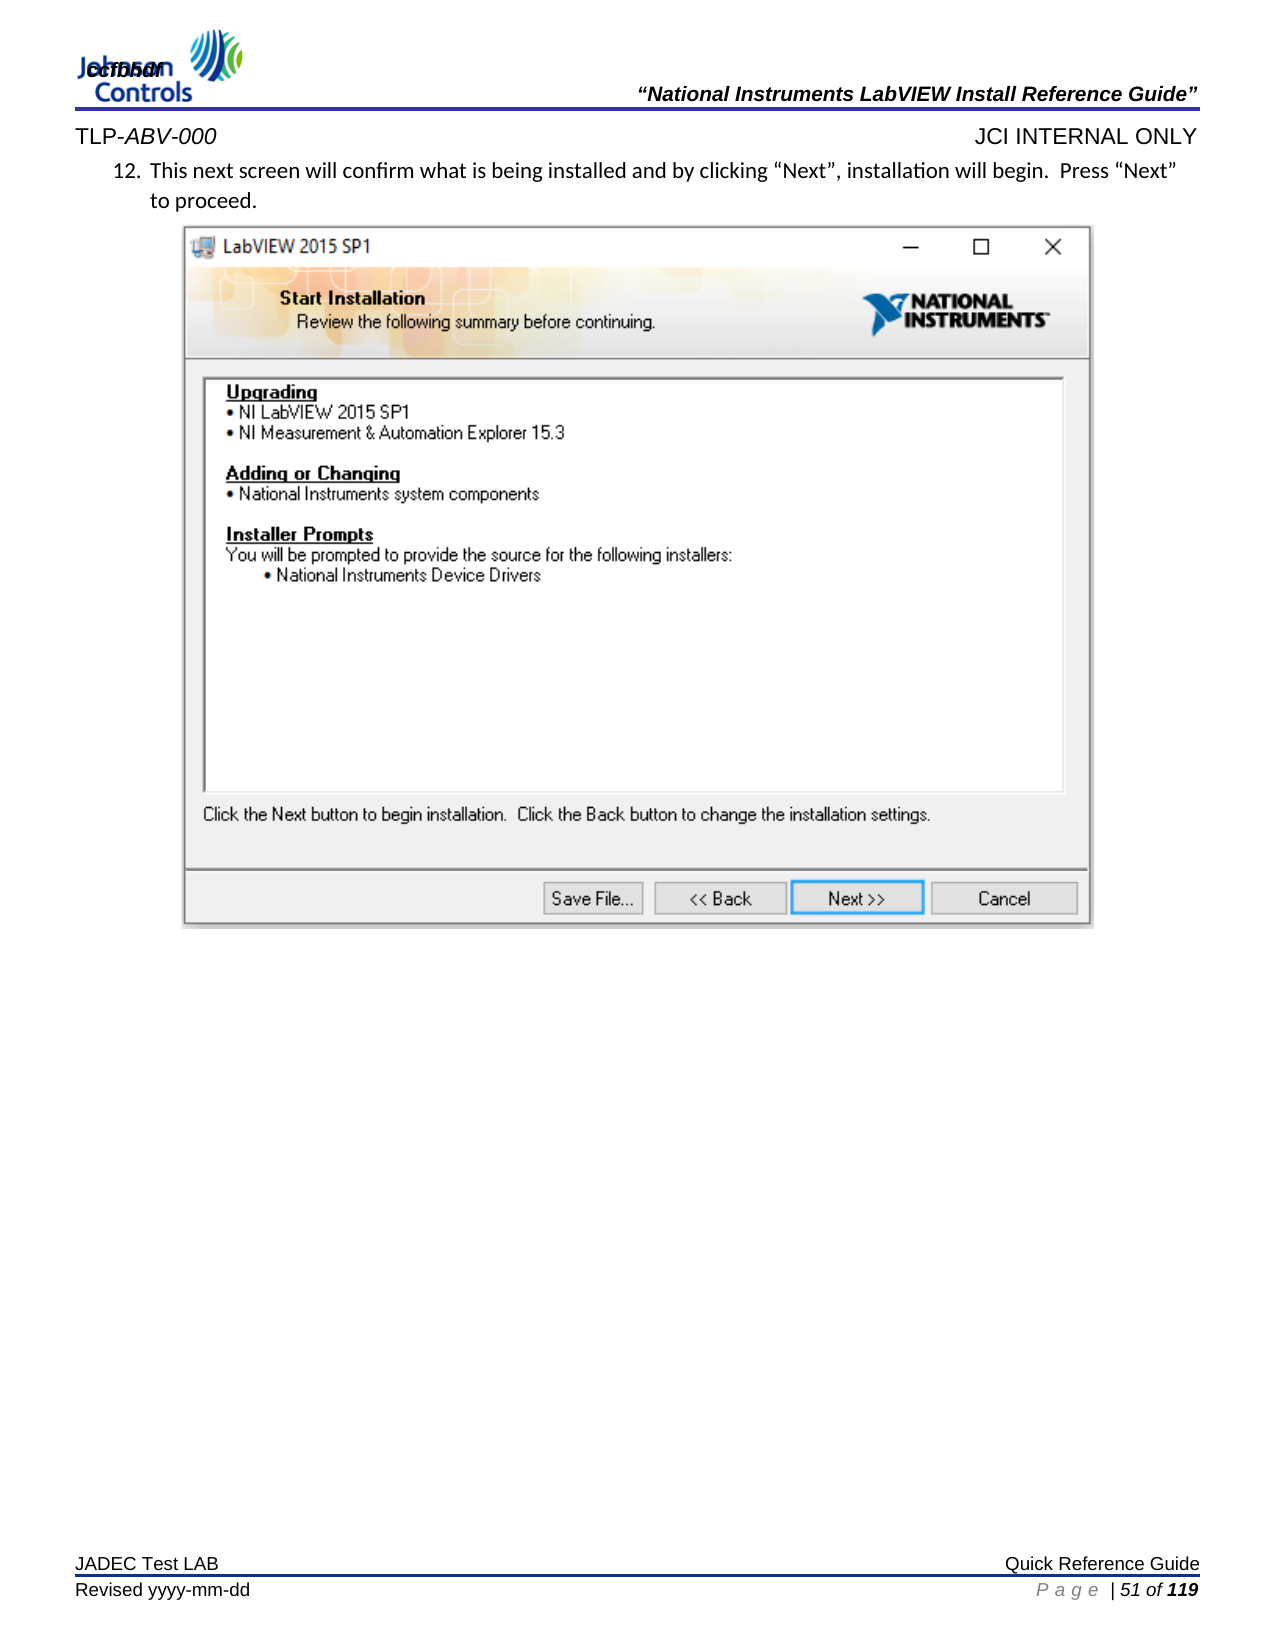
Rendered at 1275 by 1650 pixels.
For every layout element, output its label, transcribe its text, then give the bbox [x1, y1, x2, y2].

picture [76, 26, 246, 105]
list This next screen will confirm what is being installed and by clicking “Next”, installation will begin. Press “Next” to proceed. [112, 156, 1200, 214]
picture [181, 222, 1094, 929]
